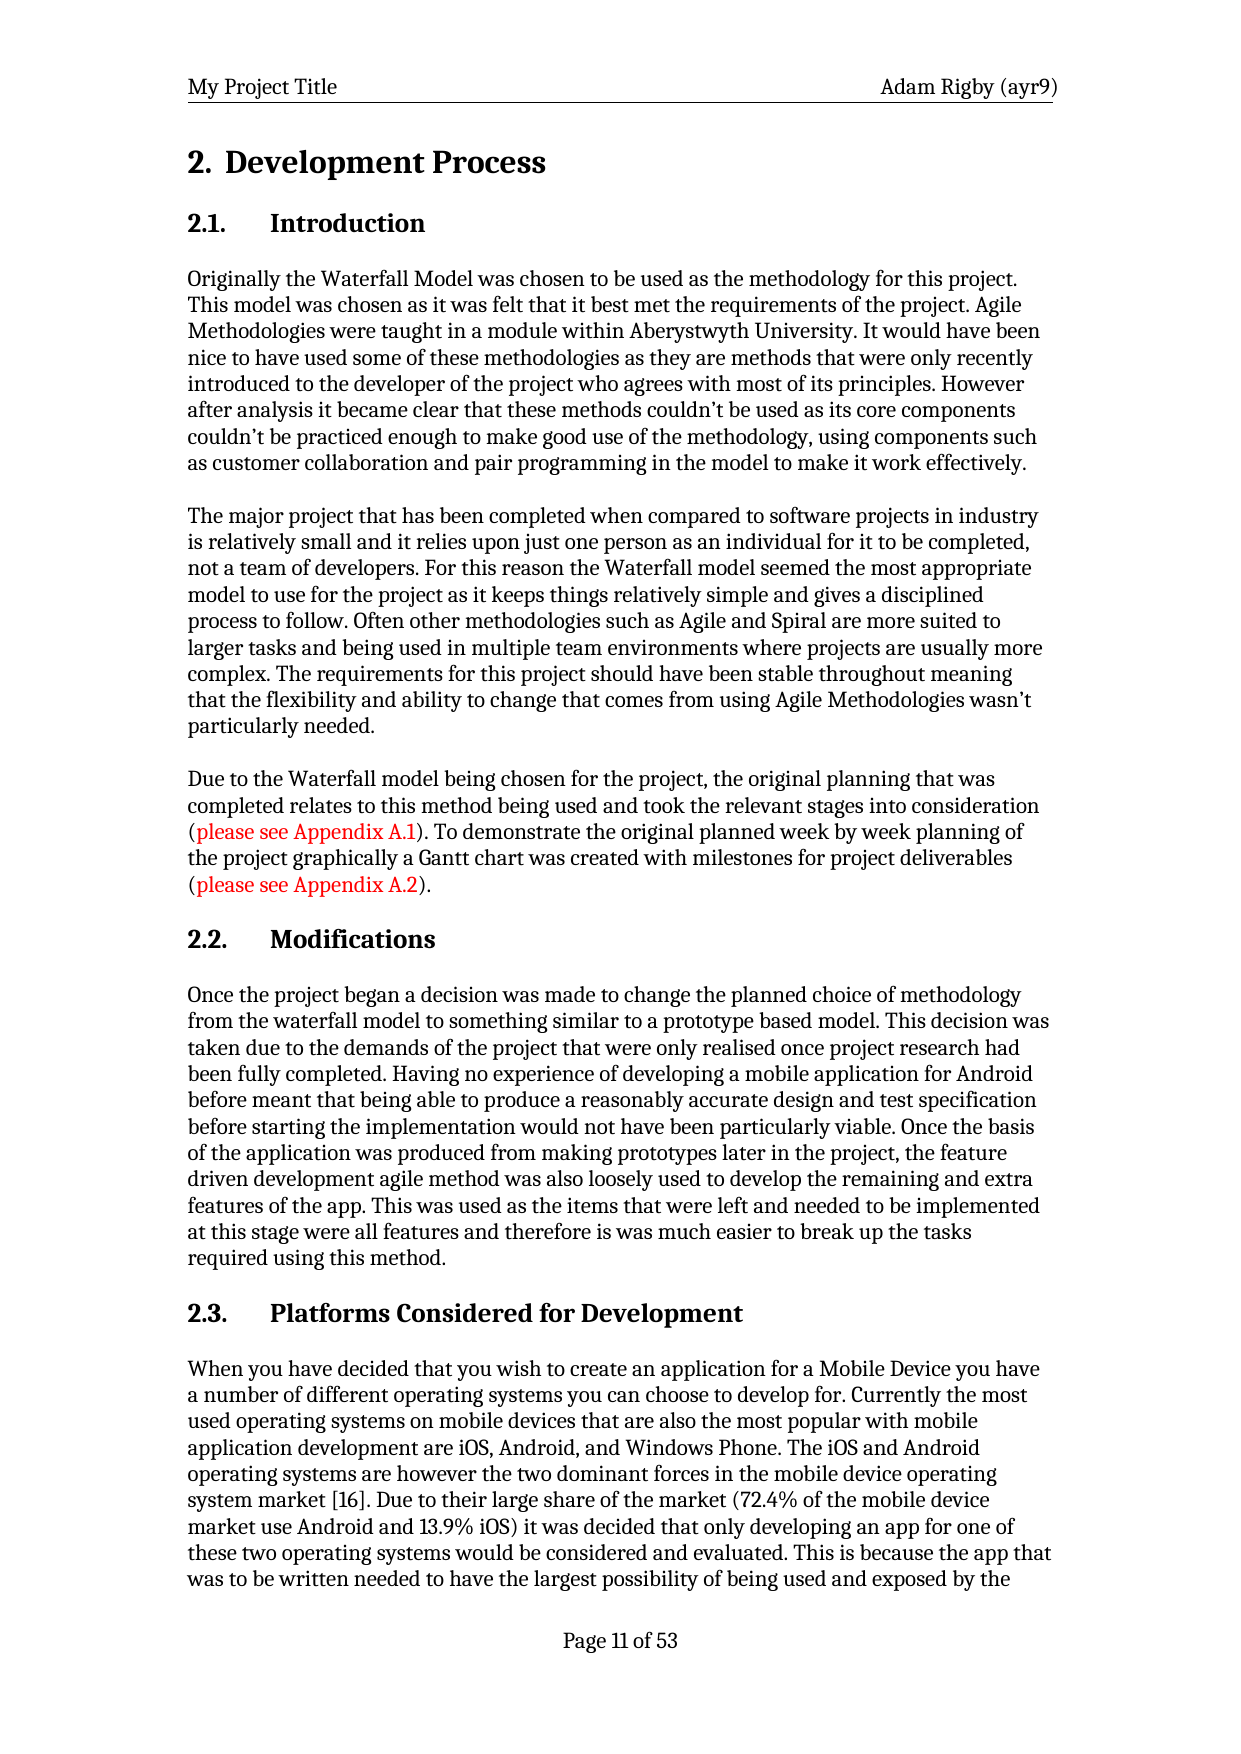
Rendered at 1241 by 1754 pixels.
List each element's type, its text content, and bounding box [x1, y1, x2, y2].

subtitle Development Process [187, 143, 1053, 181]
text Due to the Waterfall model being chosen for the project, the original planning that was completed relates to this method being used and took the relevant stages into consideration (please see Appendix A.1). To demonstrate the original planned week by week planning of the project graphically a Gantt chart was created with milestones for project deliverables (please see Appendix A.2). [187, 766, 1053, 898]
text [187, 1355, 1053, 1593]
subtitle Platforms Considered for Development [187, 1298, 1053, 1329]
text Originally the Waterfall Model was chosen to be used as the methodology for this project. This model was chosen as it was felt that it best met the requirements of the project. Agile Methodologies were taught in a module within Aberystwyth University. It would have been nice to have used some of these methodologies as they are methods that were only recently introduced to the developer of the project who agrees with most of its principles. However after analysis it became clear that these methods couldn’t be used as its core components couldn’t be practiced enough to make good use of the methodology, using components such as customer collaboration and pair programming in the model to make it work effectively. [187, 265, 1053, 476]
subtitle Introduction [187, 208, 1053, 239]
text The major project that has been completed when compared to software projects in industry is relatively small and it relies upon just one person as an individual for it to be completed, not a team of developers. For this reason the Waterfall model seemed the most appropriate model to use for the project as it keeps things relatively simple and gives a disciplined process to follow. Often other methodologies such as Agile and Spiral are more suited to larger tasks and being used in multiple team environments where projects are usually more complex. The requirements for this project should have been stable throughout meaning that the flexibility and ability to change that comes from using Agile Methodologies wasn’t particularly needed. [187, 502, 1053, 740]
subtitle Modifications [187, 924, 1053, 955]
text Once the project began a decision was made to change the planned choice of methodology from the waterfall model to something similar to a prototype based model. This decision was taken due to the demands of the project that were only realised once project research had been fully completed. Having no experience of developing a mobile application for Android before meant that being able to produce a reasonably accurate design and test specification before starting the implementation would not have been particularly viable. Once the basis of the application was produced from making prototypes later in the project, the feature driven development agile method was also loosely used to develop the remaining and extra features of the app. This was used as the items that were left and needed to be implemented at this stage were all features and therefore is was much easier to break up the tasks required using this method. [187, 982, 1053, 1272]
